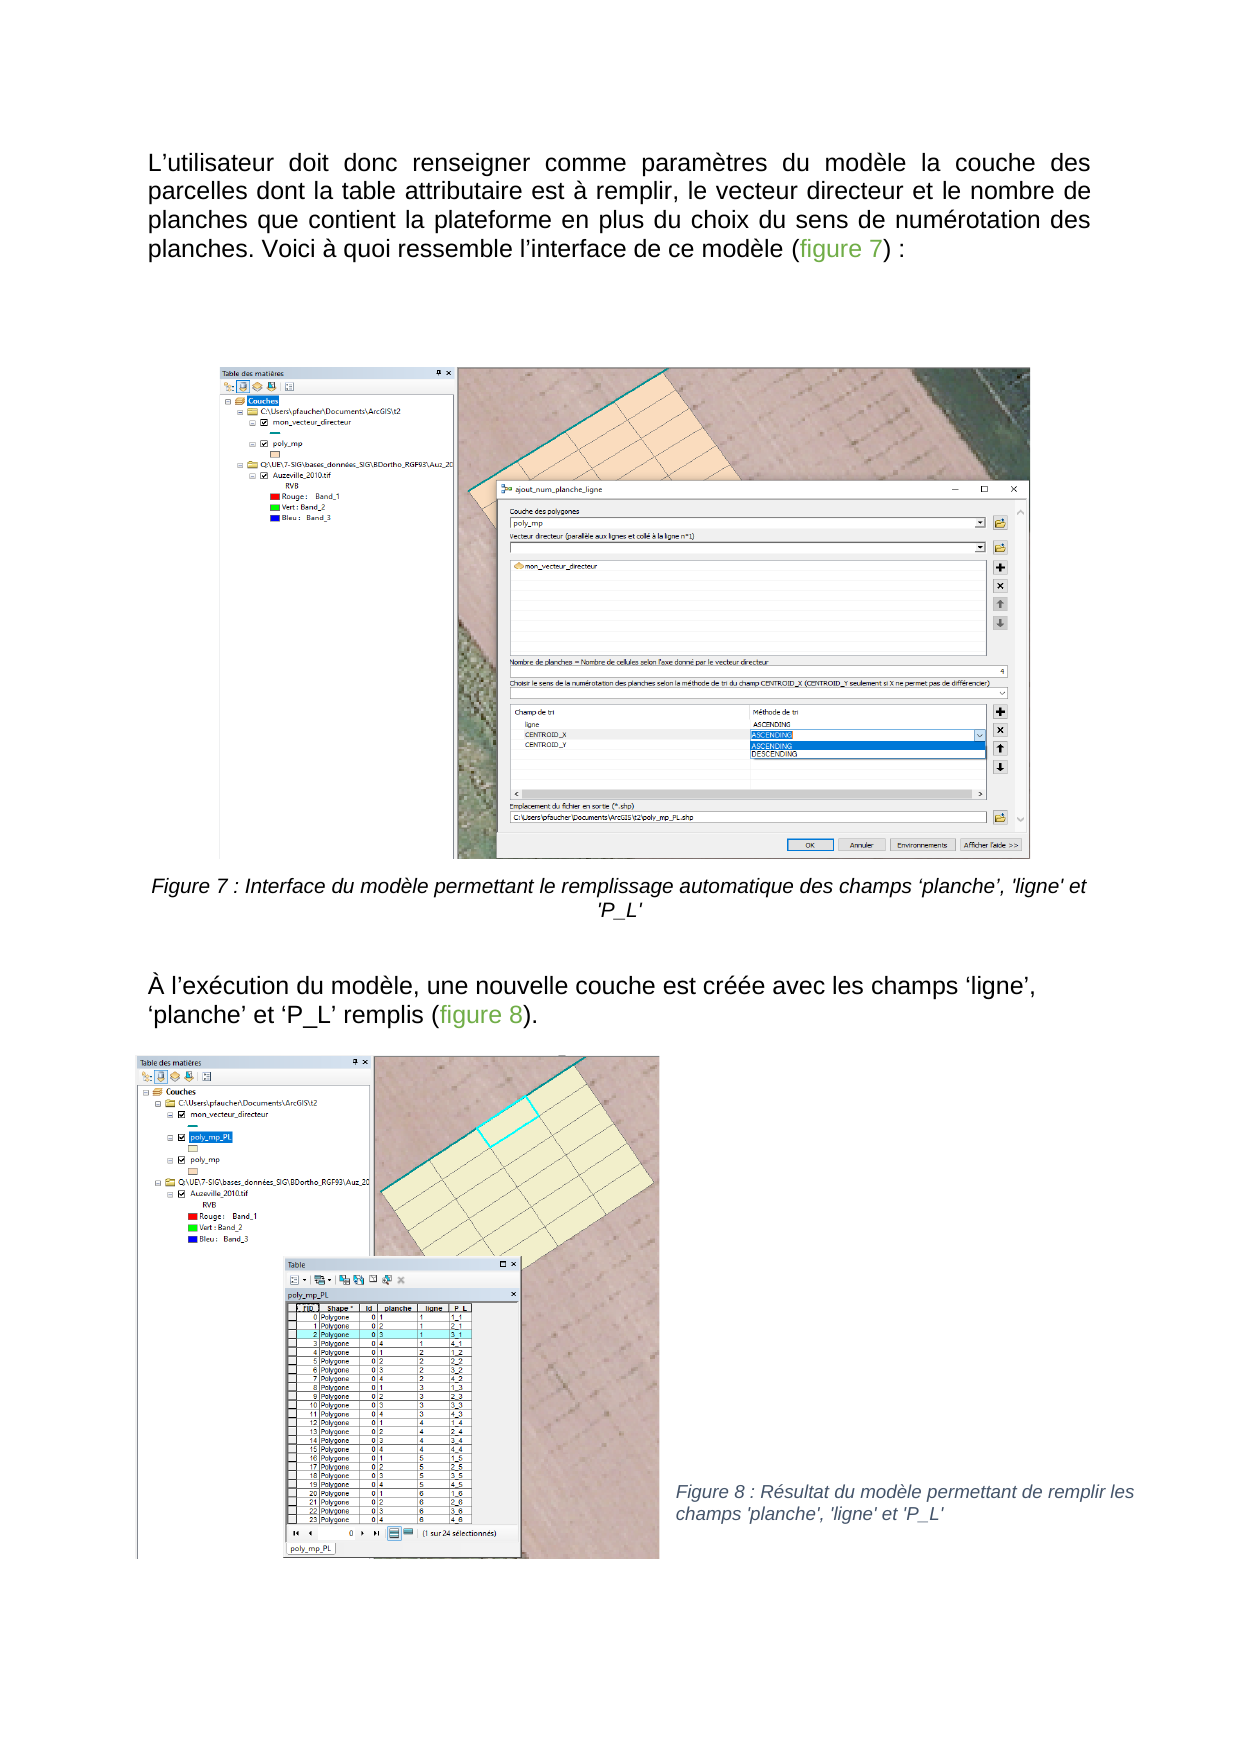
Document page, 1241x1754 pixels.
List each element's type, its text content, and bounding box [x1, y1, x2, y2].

text L’utilisateur doit donc renseigner comme paramètres du modèle la couche des parcelles dont la table attributaire est à remplir, le vecteur directeur et le nombre de planches que contient la plateforme en plus du choix du sens de numérotation des planches. Voici à quoi ressemble l’interface de ce modèle (figure 7) : [148, 148, 1093, 263]
picture [135, 1055, 660, 1559]
text À l’exécution du modèle, une nouvelle couche est créée avec les champs ‘ligne’, ‘planche’ et ‘P_L’ remplis (figure 8). [148, 971, 1093, 1029]
text Figure 7 : Interface du modèle permettant le remplissage automatique des champs ‘planche’, 'ligne' et 'P_L' [148, 784, 1093, 922]
picture [219, 367, 1030, 859]
